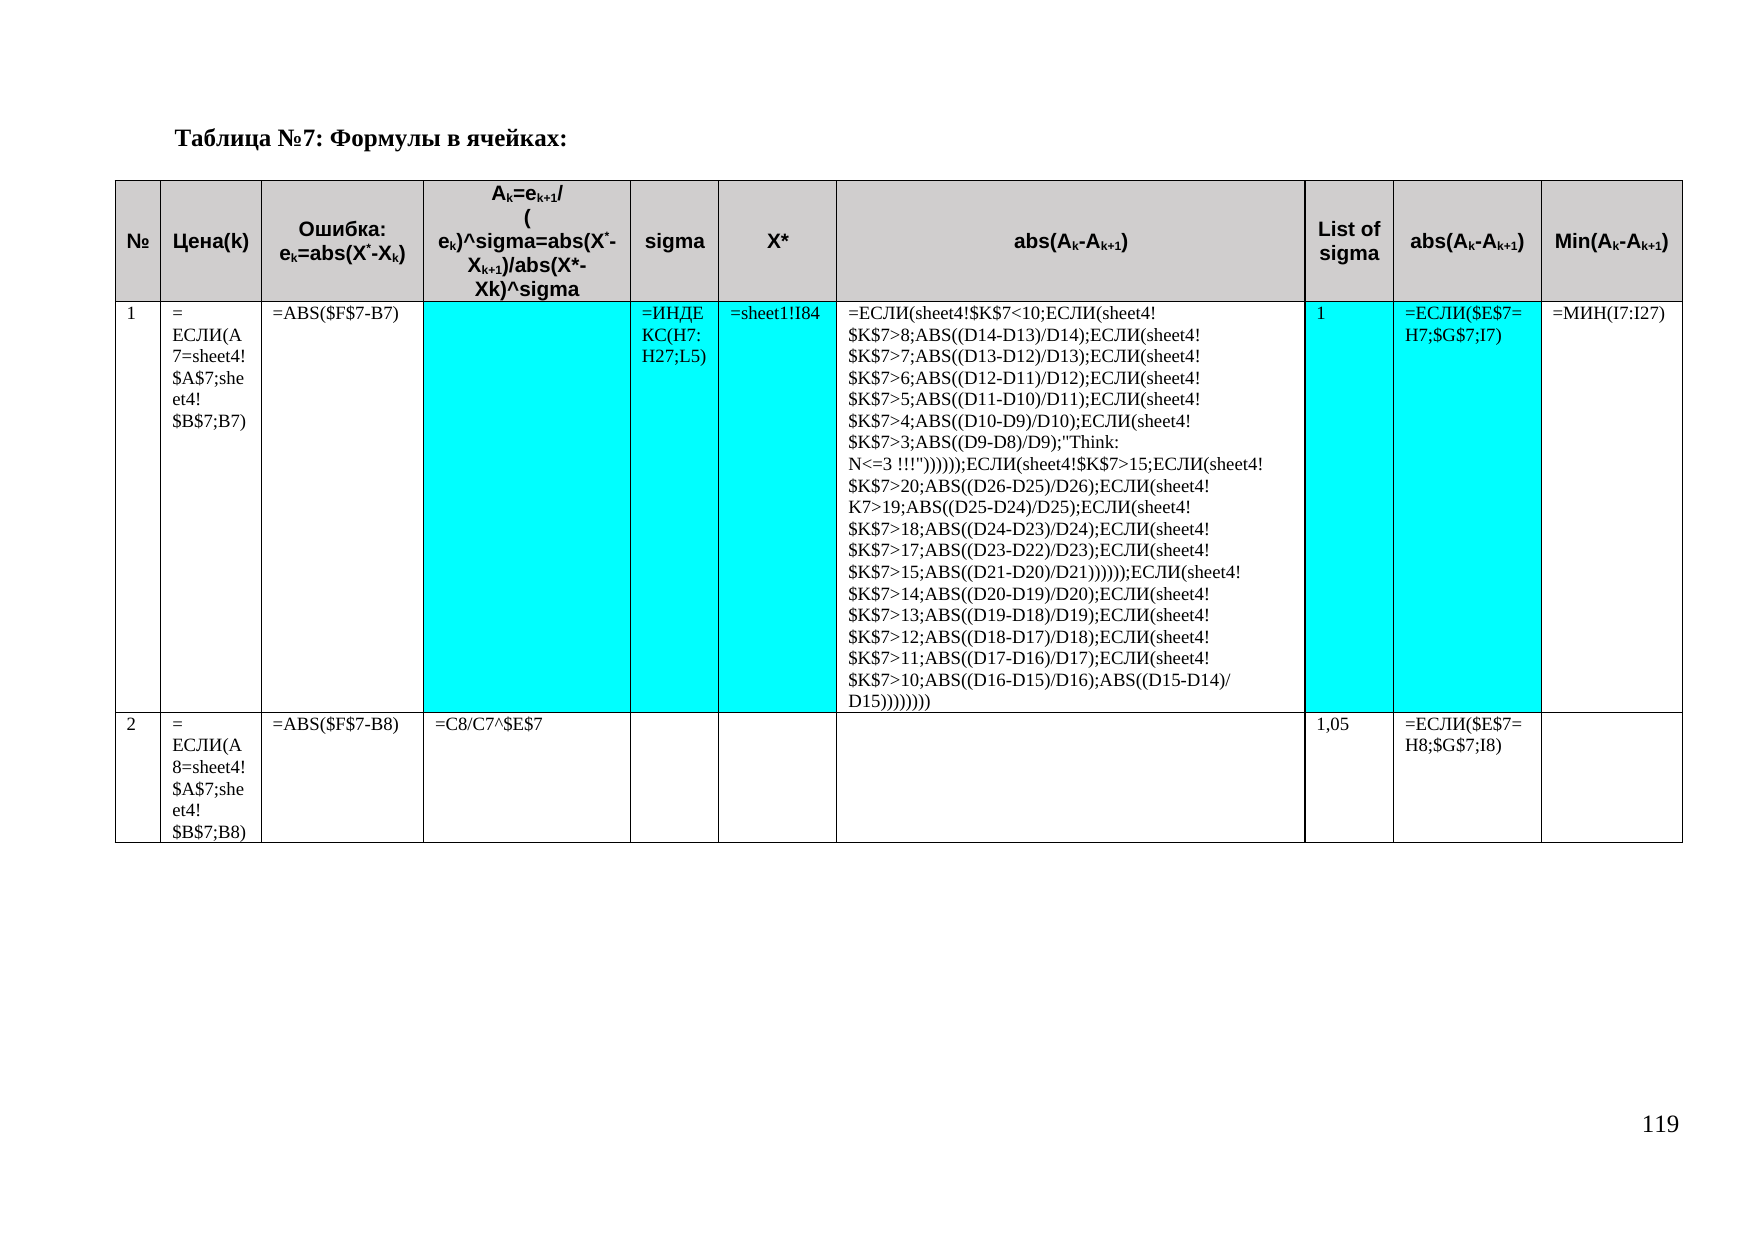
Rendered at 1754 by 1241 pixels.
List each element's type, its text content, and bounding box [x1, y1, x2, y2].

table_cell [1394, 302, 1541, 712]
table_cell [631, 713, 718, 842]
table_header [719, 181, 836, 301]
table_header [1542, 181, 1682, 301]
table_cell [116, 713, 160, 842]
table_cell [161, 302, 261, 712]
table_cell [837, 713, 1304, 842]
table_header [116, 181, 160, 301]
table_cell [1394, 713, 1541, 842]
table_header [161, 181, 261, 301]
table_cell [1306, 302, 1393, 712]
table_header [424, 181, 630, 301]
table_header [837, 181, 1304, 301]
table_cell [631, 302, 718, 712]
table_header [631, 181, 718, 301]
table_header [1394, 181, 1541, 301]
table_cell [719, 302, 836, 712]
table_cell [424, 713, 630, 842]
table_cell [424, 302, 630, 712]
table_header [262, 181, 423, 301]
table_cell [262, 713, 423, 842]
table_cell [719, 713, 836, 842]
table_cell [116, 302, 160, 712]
text Таблица №7: Формулы в ячейках: [174, 123, 1679, 151]
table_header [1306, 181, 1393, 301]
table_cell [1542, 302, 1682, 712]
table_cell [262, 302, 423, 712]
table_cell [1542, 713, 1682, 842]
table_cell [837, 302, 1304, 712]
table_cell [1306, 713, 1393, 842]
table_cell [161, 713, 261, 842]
